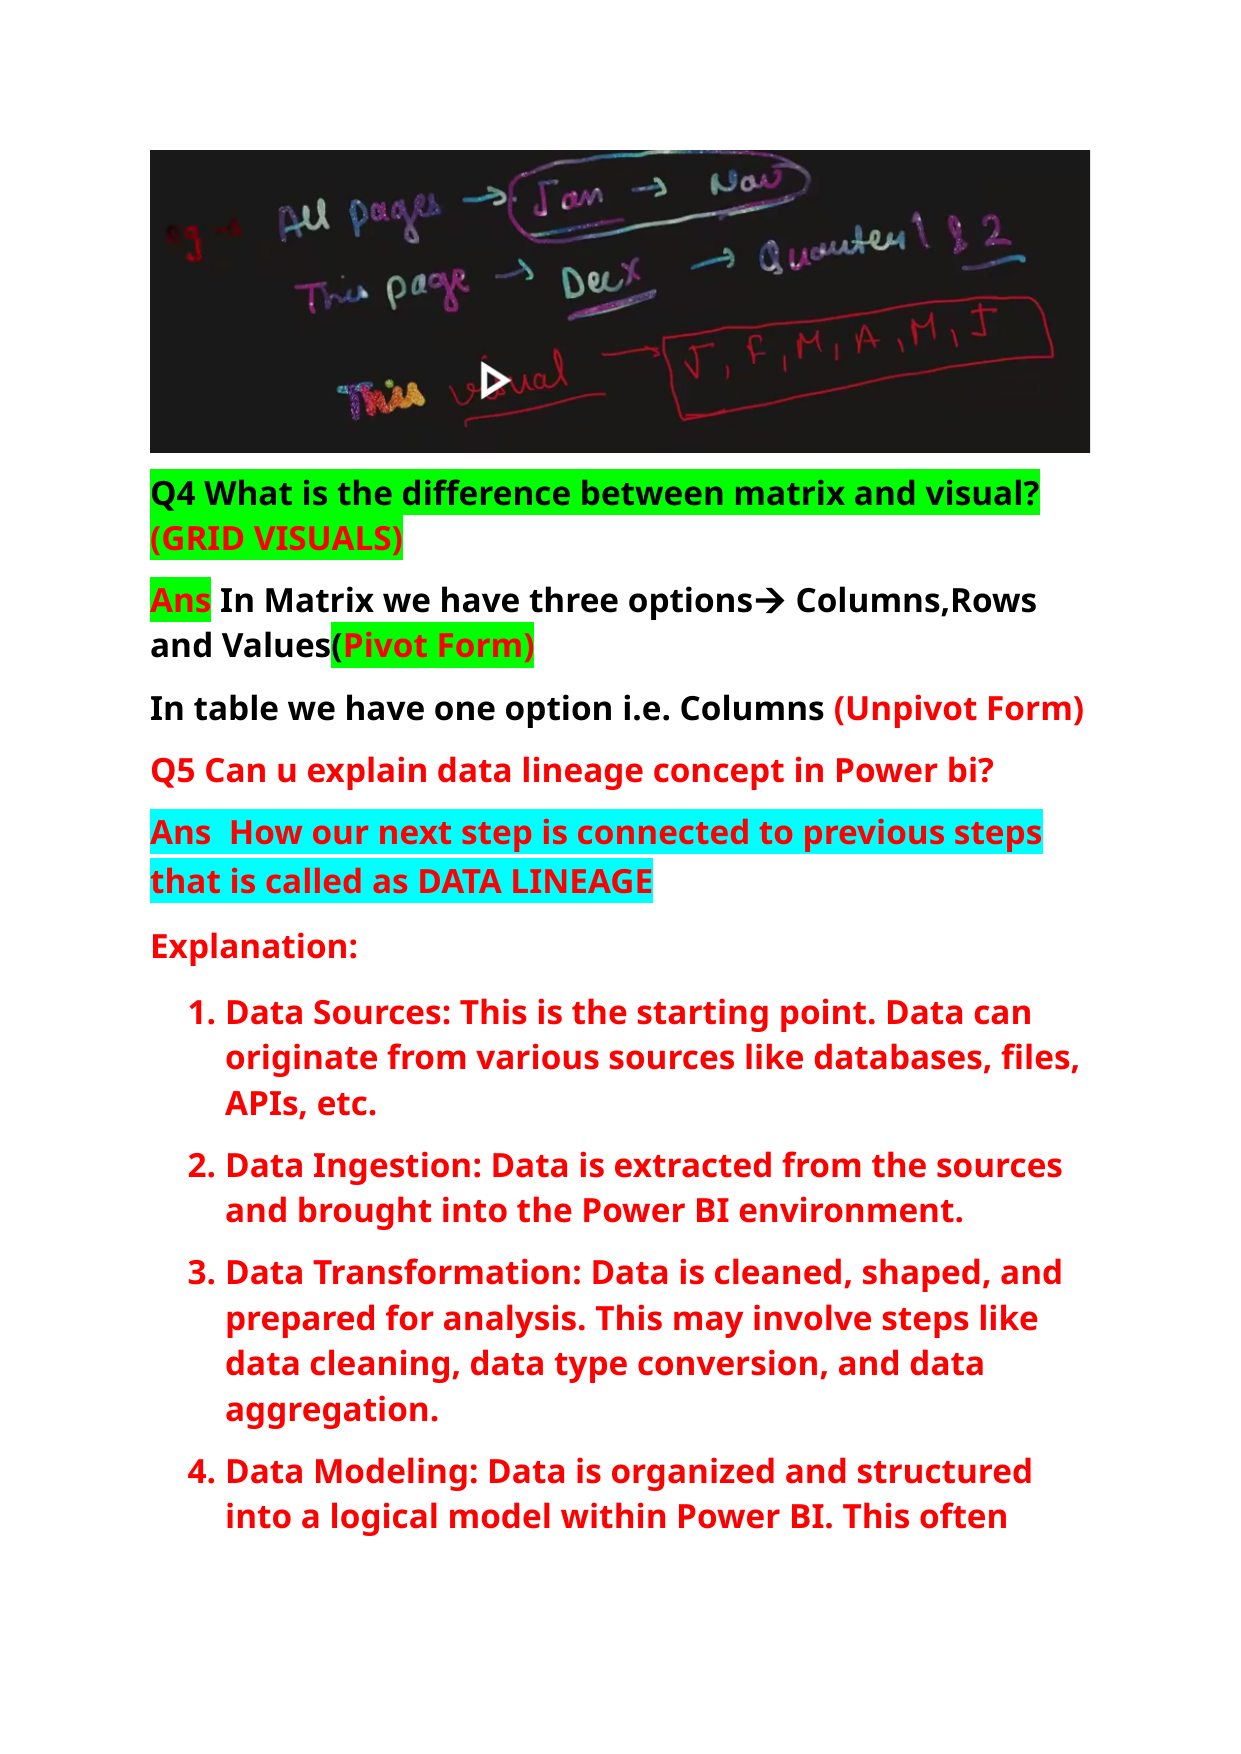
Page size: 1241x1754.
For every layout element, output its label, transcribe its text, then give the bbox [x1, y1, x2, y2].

list Data Sources: This is the starting point. Data can originate from various sources like databases, files, APIs, etc. [187, 989, 1090, 1125]
text Ans How our next step is connected to previous steps that is called as DATA LINEAGE [150, 808, 1090, 903]
text Explanation: [150, 923, 1090, 968]
list Data Transformation: Data is cleaned, shaped, and prepared for analysis. This may involve steps like data cleaning, data type conversion, and data aggregation. [187, 1249, 1090, 1431]
text Q4 What is the difference between matrix and visual? (GRID VISUALS) [403, 469, 1090, 560]
text In table we have one option i.e. Columns (Unpivot Form) [150, 684, 1090, 730]
text Ans In Matrix we have three options Columns,Rows and Values(Pivot Form) [150, 577, 1090, 668]
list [187, 1447, 1090, 1538]
list Data Ingestion: Data is extracted from the sources and brought into the Power BI environment. [187, 1142, 1090, 1232]
picture [150, 150, 1091, 453]
text Q5 Can u explain data lineage concept in Power bi? [150, 746, 1090, 792]
